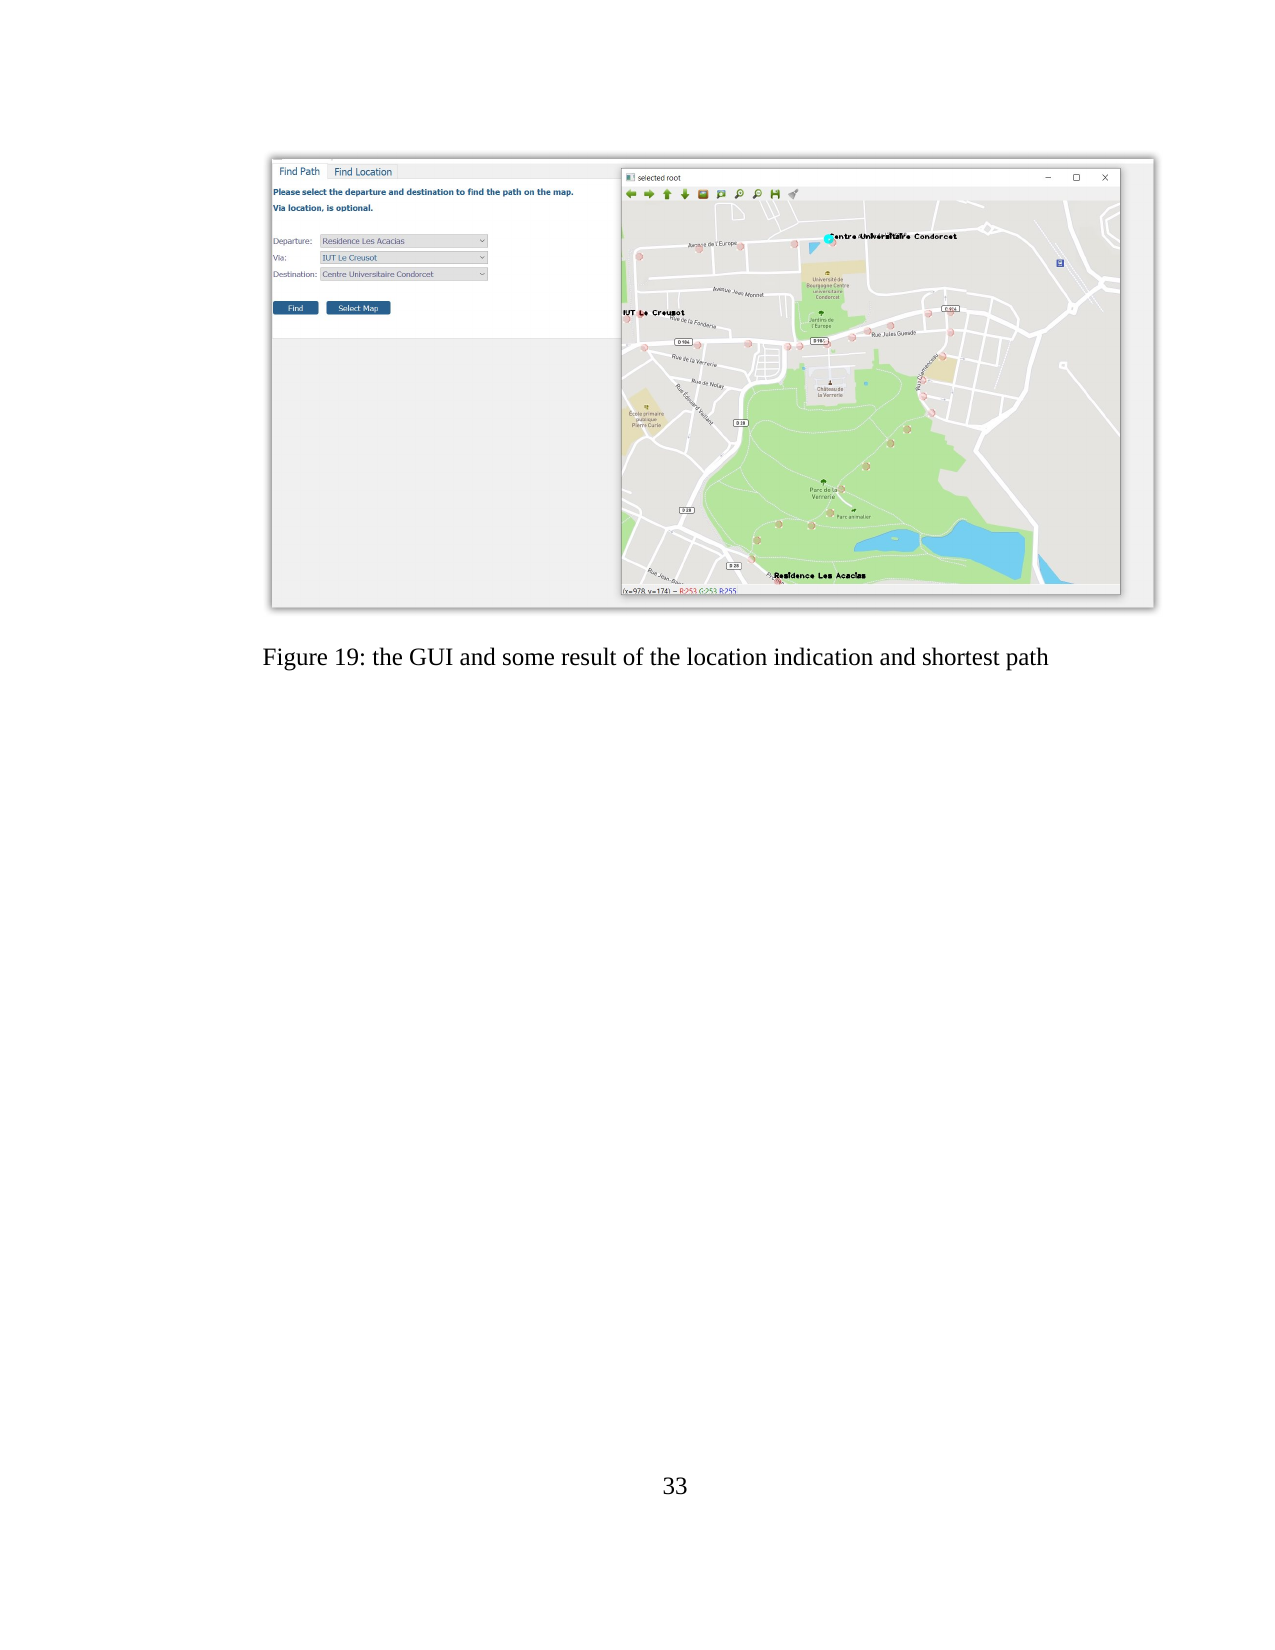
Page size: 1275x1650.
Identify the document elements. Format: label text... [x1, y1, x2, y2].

picture [262, 150, 1163, 617]
text Figure 19: the GUI and some result of the location indication and shortest path [262, 642, 1125, 671]
